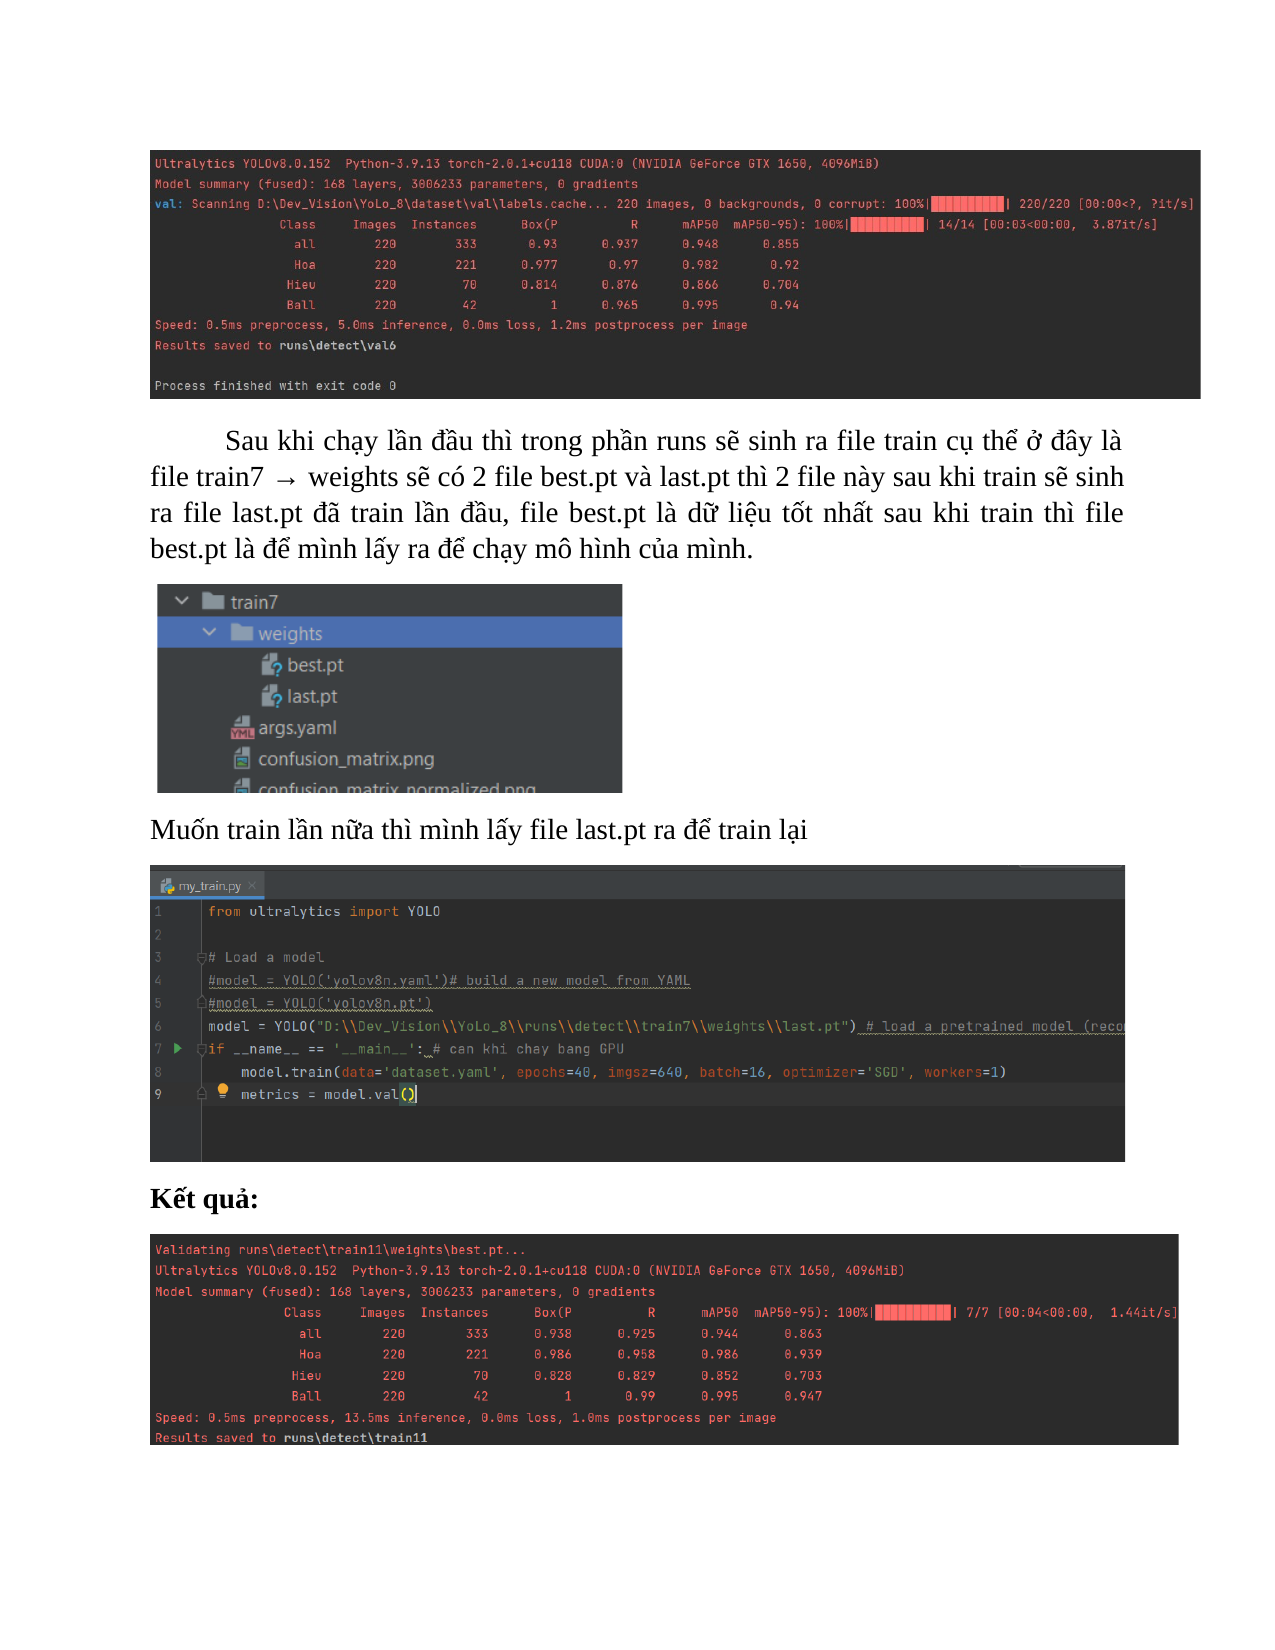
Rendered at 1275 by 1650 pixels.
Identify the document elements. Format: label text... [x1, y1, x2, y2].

picture [150, 150, 1201, 399]
picture [150, 1234, 1179, 1445]
picture [150, 865, 1125, 1162]
text Kết quả: [150, 1181, 1125, 1215]
picture [157, 584, 623, 793]
text Muốn train lần nữa thì mình lấy file last.pt ra để train lại [150, 812, 1125, 846]
text Sau khi chạy lần đầu thì trong phần runs sẽ sinh ra file train cụ thể ở đây là file train7 → weights sẽ có 2 file best.pt và last.pt thì 2 file này sau khi train sẽ sinh ra file last.pt đã train lần đầu, file best.pt là dữ liệu tốt nhất sau khi train thì file best.pt là để mình lấy ra để chạy mô hình của mình. [150, 423, 1125, 565]
